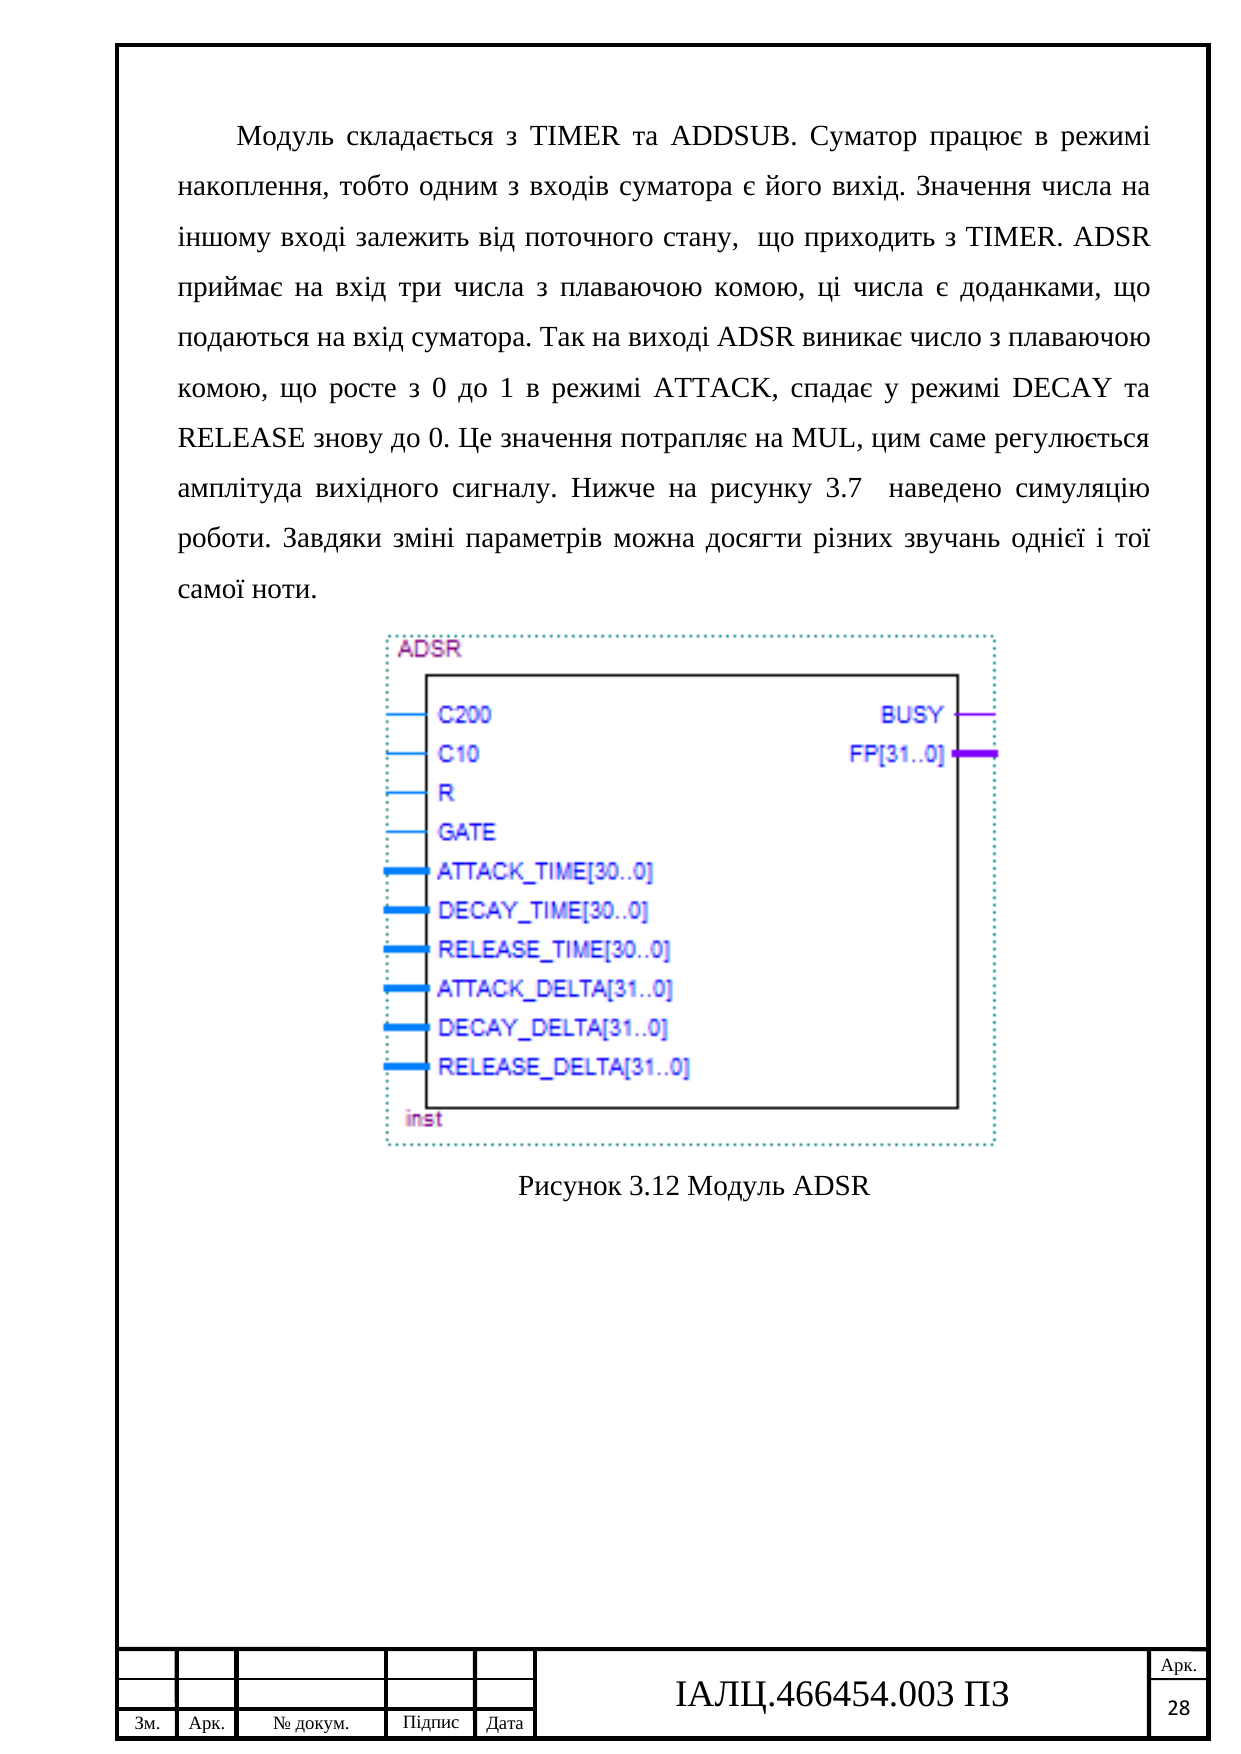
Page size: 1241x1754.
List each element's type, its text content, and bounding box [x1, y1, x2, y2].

list Модуль складається з TIMER та ADDSUB. Суматор працює в режимі накоплення, тобто одним з входів суматора є його вихід. Значення числа на іншому вході залежить від поточного стану, що приходить з TIMER. ADSR приймає на вхід три числа з плаваючою комою, ці числа є доданками, що подаються на вхід суматора. Так на виході ADSR виникає число з плаваючою комою, що росте з 0 до 1 в режимі ATTACK, спадає у режимі DECAY та RELEASE знову до 0. Це значення потрапляє на MUL, цим саме регулюється амплітуда вихідного сигналу. Нижче на рисунку 3.7 наведено симуляцію роботи. Завдяки зміні параметрів можна досягти різних звучань однієї і тої самої ноти. [177, 118, 1152, 604]
picture [372, 621, 1016, 1154]
list Рисунок 3.12 Модуль ADSR [177, 1168, 1152, 1202]
